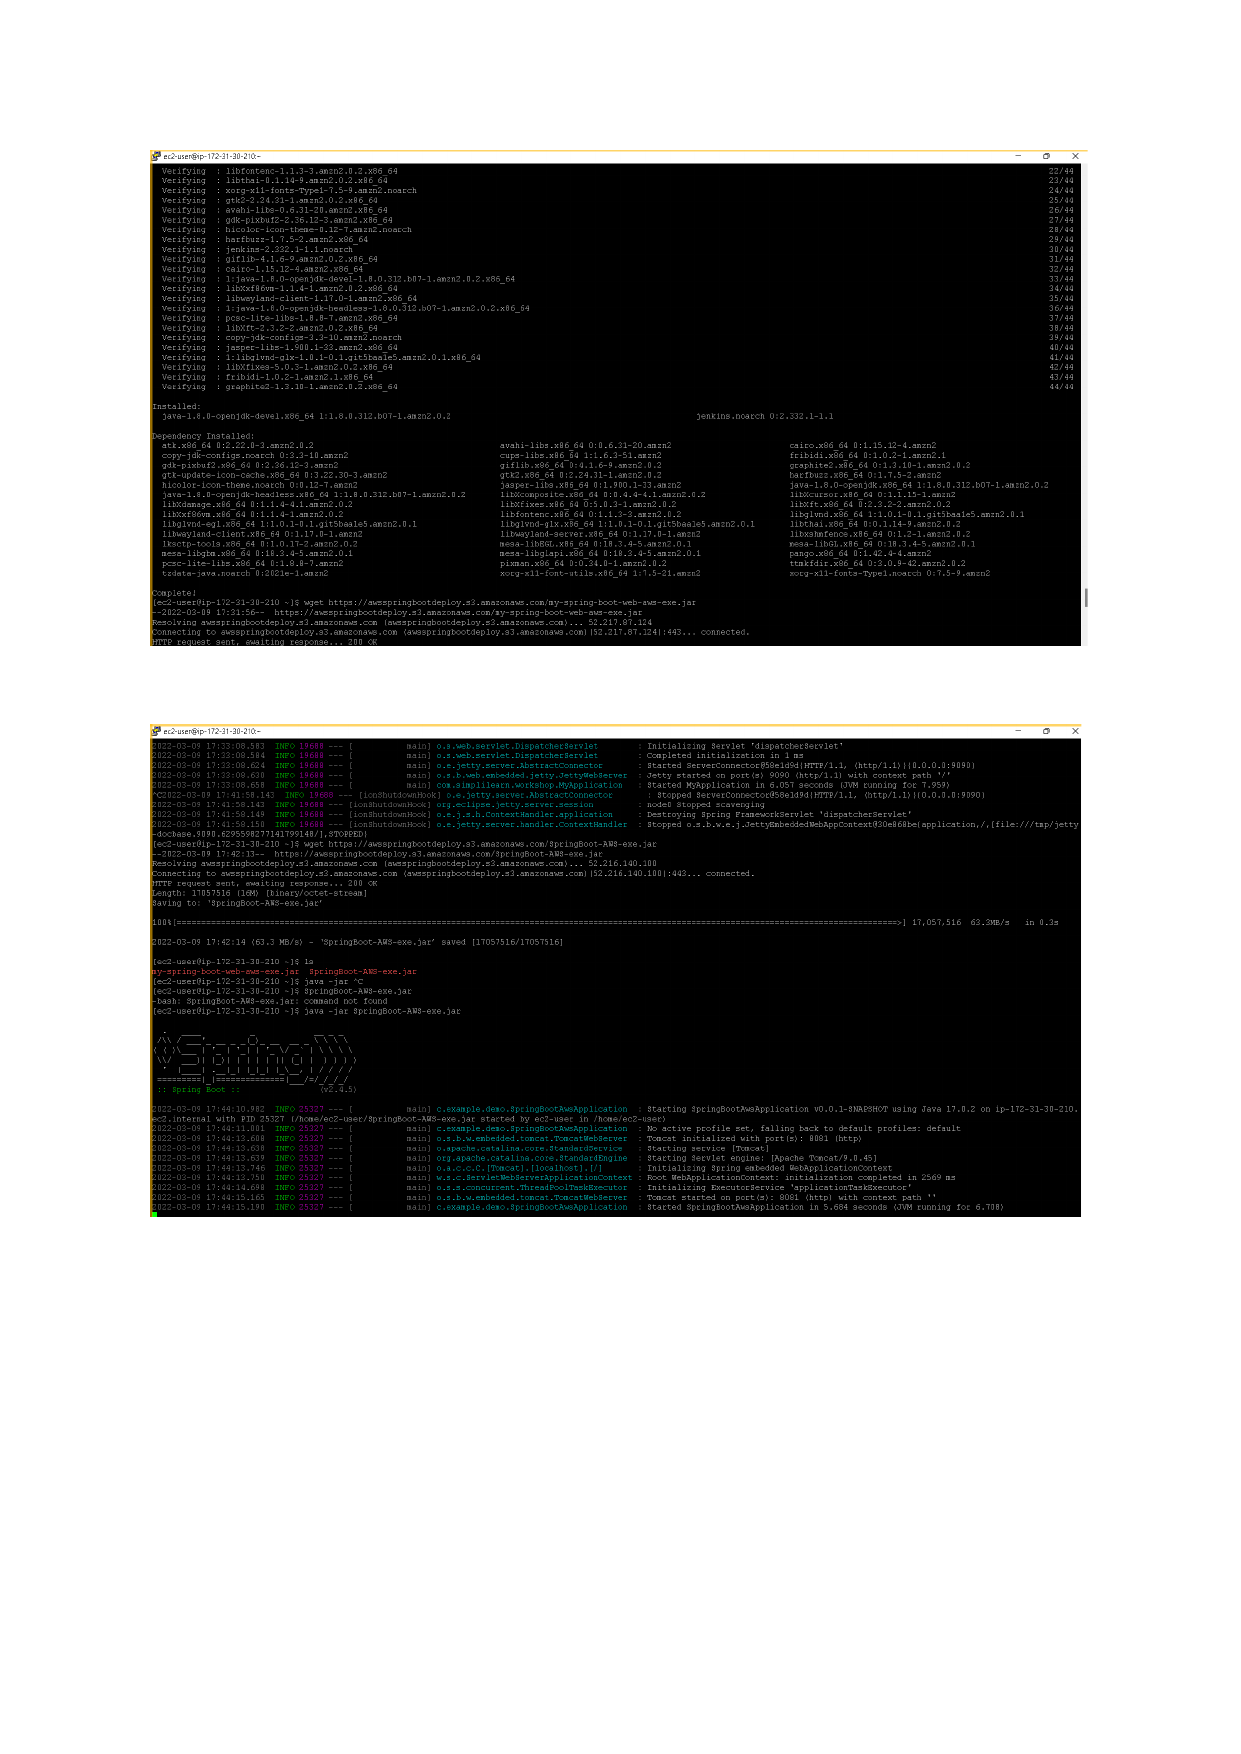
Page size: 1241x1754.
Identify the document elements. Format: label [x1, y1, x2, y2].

picture [150, 150, 1088, 646]
picture [150, 724, 1082, 1217]
